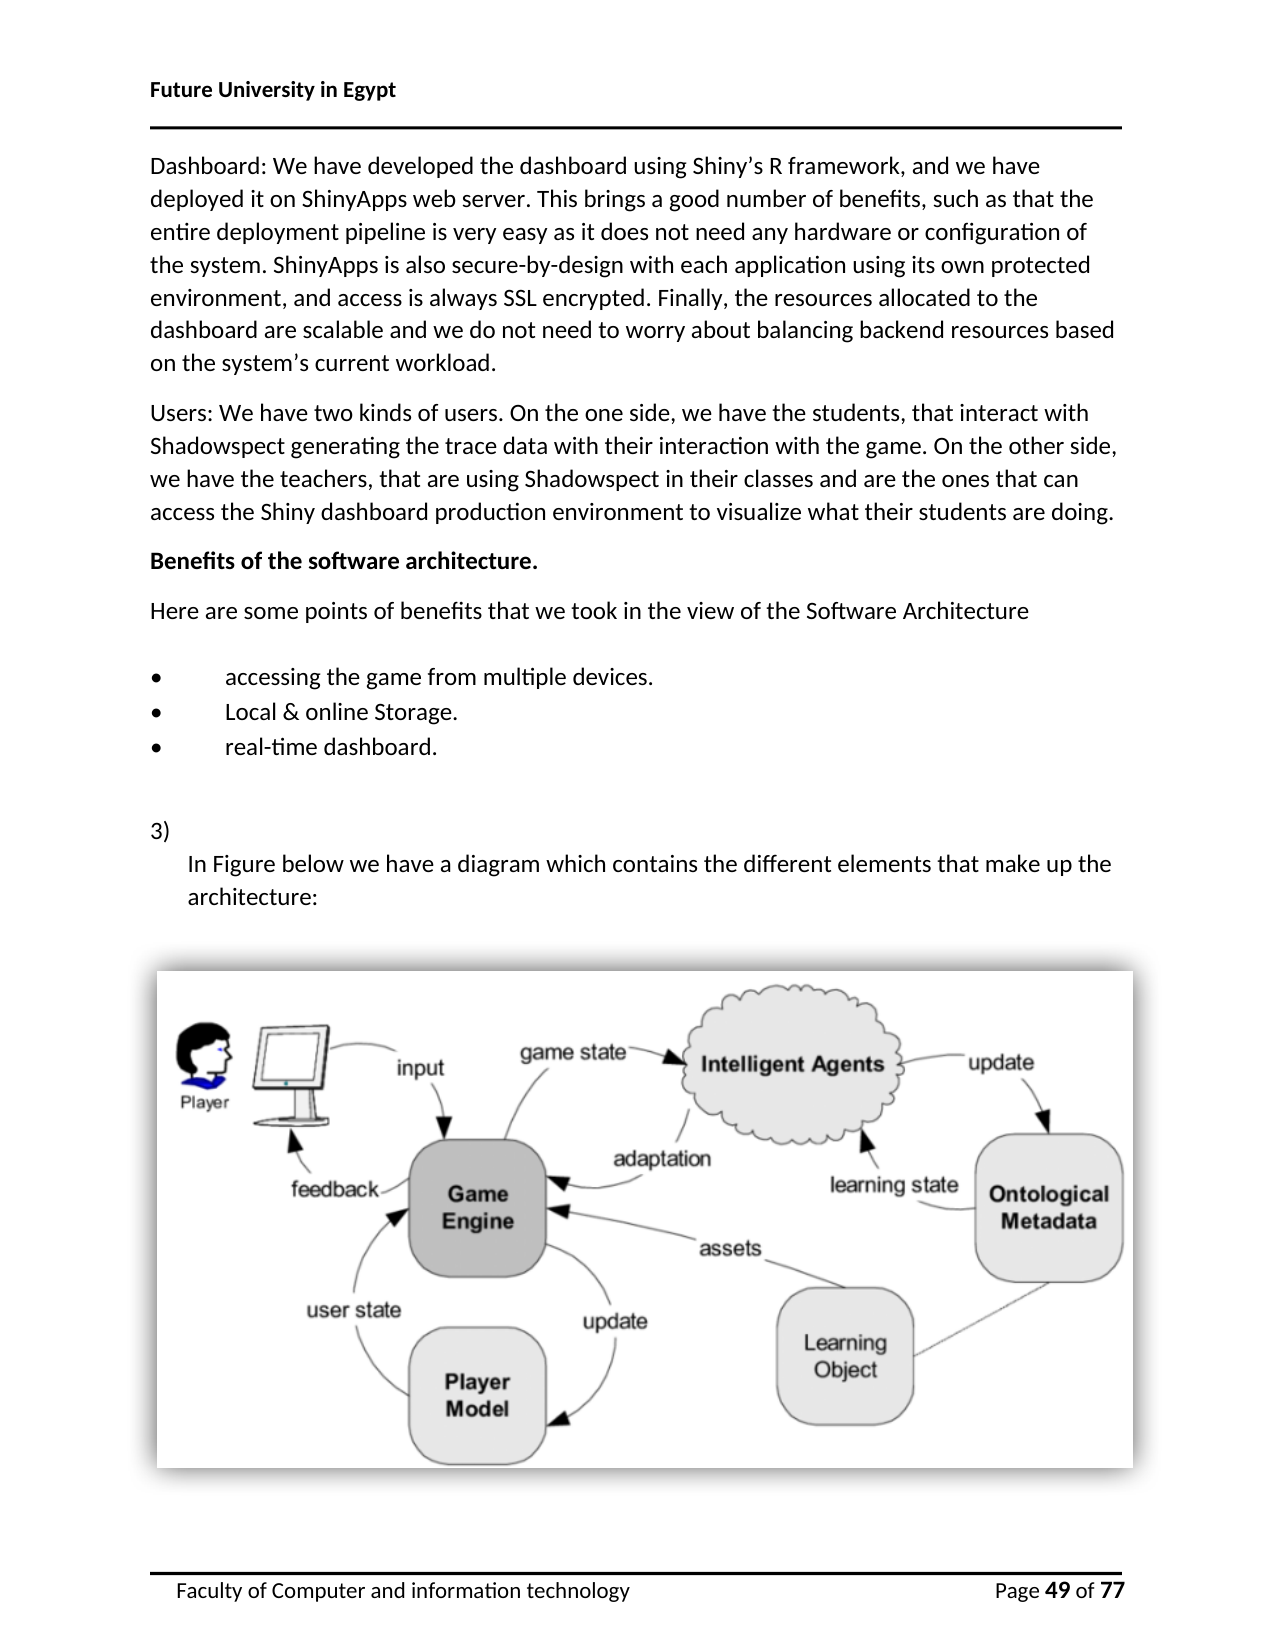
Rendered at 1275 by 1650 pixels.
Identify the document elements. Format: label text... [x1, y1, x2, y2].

text • real-time dashboard. [150, 731, 1125, 761]
text Dashboard: We have developed the dashboard using Shiny’s R framework, and we have deployed it on ShinyApps web server. This brings a good number of benefits, such as that the entire deployment pipeline is very easy as it does not need any hardware or configuration of the system. ShinyApps is also secure-by-design with each application using its own protected environment, and access is always SSL encrypted. Finally, the resources allocated to the dashboard are scalable and we do not need to worry about balancing backend resources based on the system’s current workload. [150, 150, 1125, 378]
picture [157, 971, 1133, 1468]
text • accessing the game from multiple devices. [150, 661, 1125, 691]
text Benefits of the software architecture. [150, 545, 1125, 576]
list In Figure below we have a diagram which contains the different elements that make up the architecture: [187, 848, 1125, 912]
text • Local & online Storage. [150, 696, 1125, 726]
text Here are some points of benefits that we took in the view of the Software Architecture [150, 595, 1125, 626]
text Users: We have two kinds of users. On the one side, we have the students, that interact with Shadowspect generating the trace data with their interaction with the game. On the other side, we have the teachers, that are using Shadowspect in their classes and are the ones that can access the Shiny dashboard production environment to visualize what their students are doing. [150, 397, 1125, 526]
